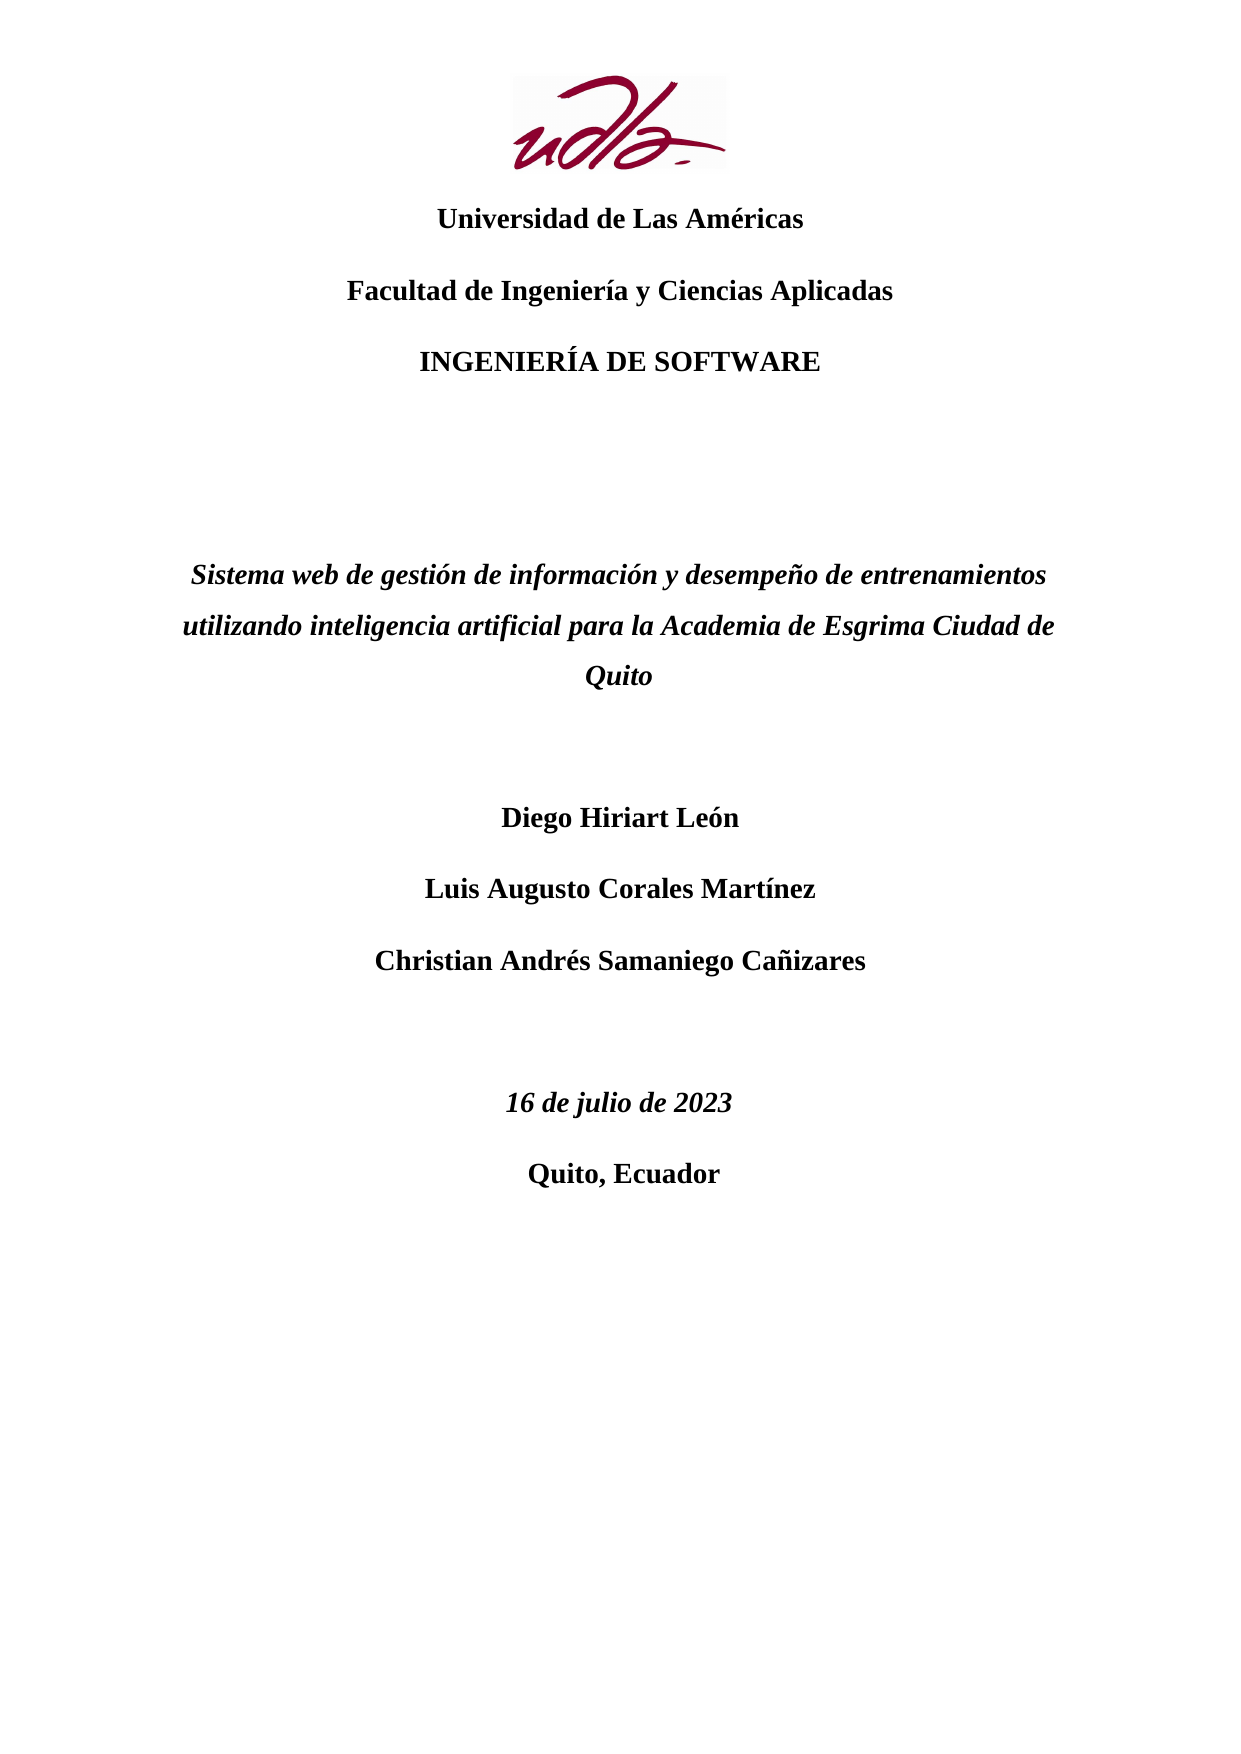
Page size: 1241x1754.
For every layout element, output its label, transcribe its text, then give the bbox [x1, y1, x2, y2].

text INGENIERÍA DE SOFTWARE [177, 344, 1063, 377]
text Facultad de Ingeniería y Ciencias Aplicadas [177, 273, 1063, 306]
text Luis Augusto Corales Martínez [177, 871, 1063, 905]
text Quito, Ecuador [177, 1156, 1063, 1189]
text Diego Hiriart León [177, 800, 1063, 834]
picture [509, 73, 731, 174]
text Universidad de Las Américas [177, 202, 1063, 235]
text Sistema web de gestión de información y desempeño de entrenamientos utilizando inteligencia artificial para la Academia de Esgrima Ciudad de Quito [177, 557, 1063, 692]
text Christian Andrés Samaniego Cañizares [177, 943, 1063, 976]
text 16 de julio de 2023 [177, 1085, 1063, 1118]
